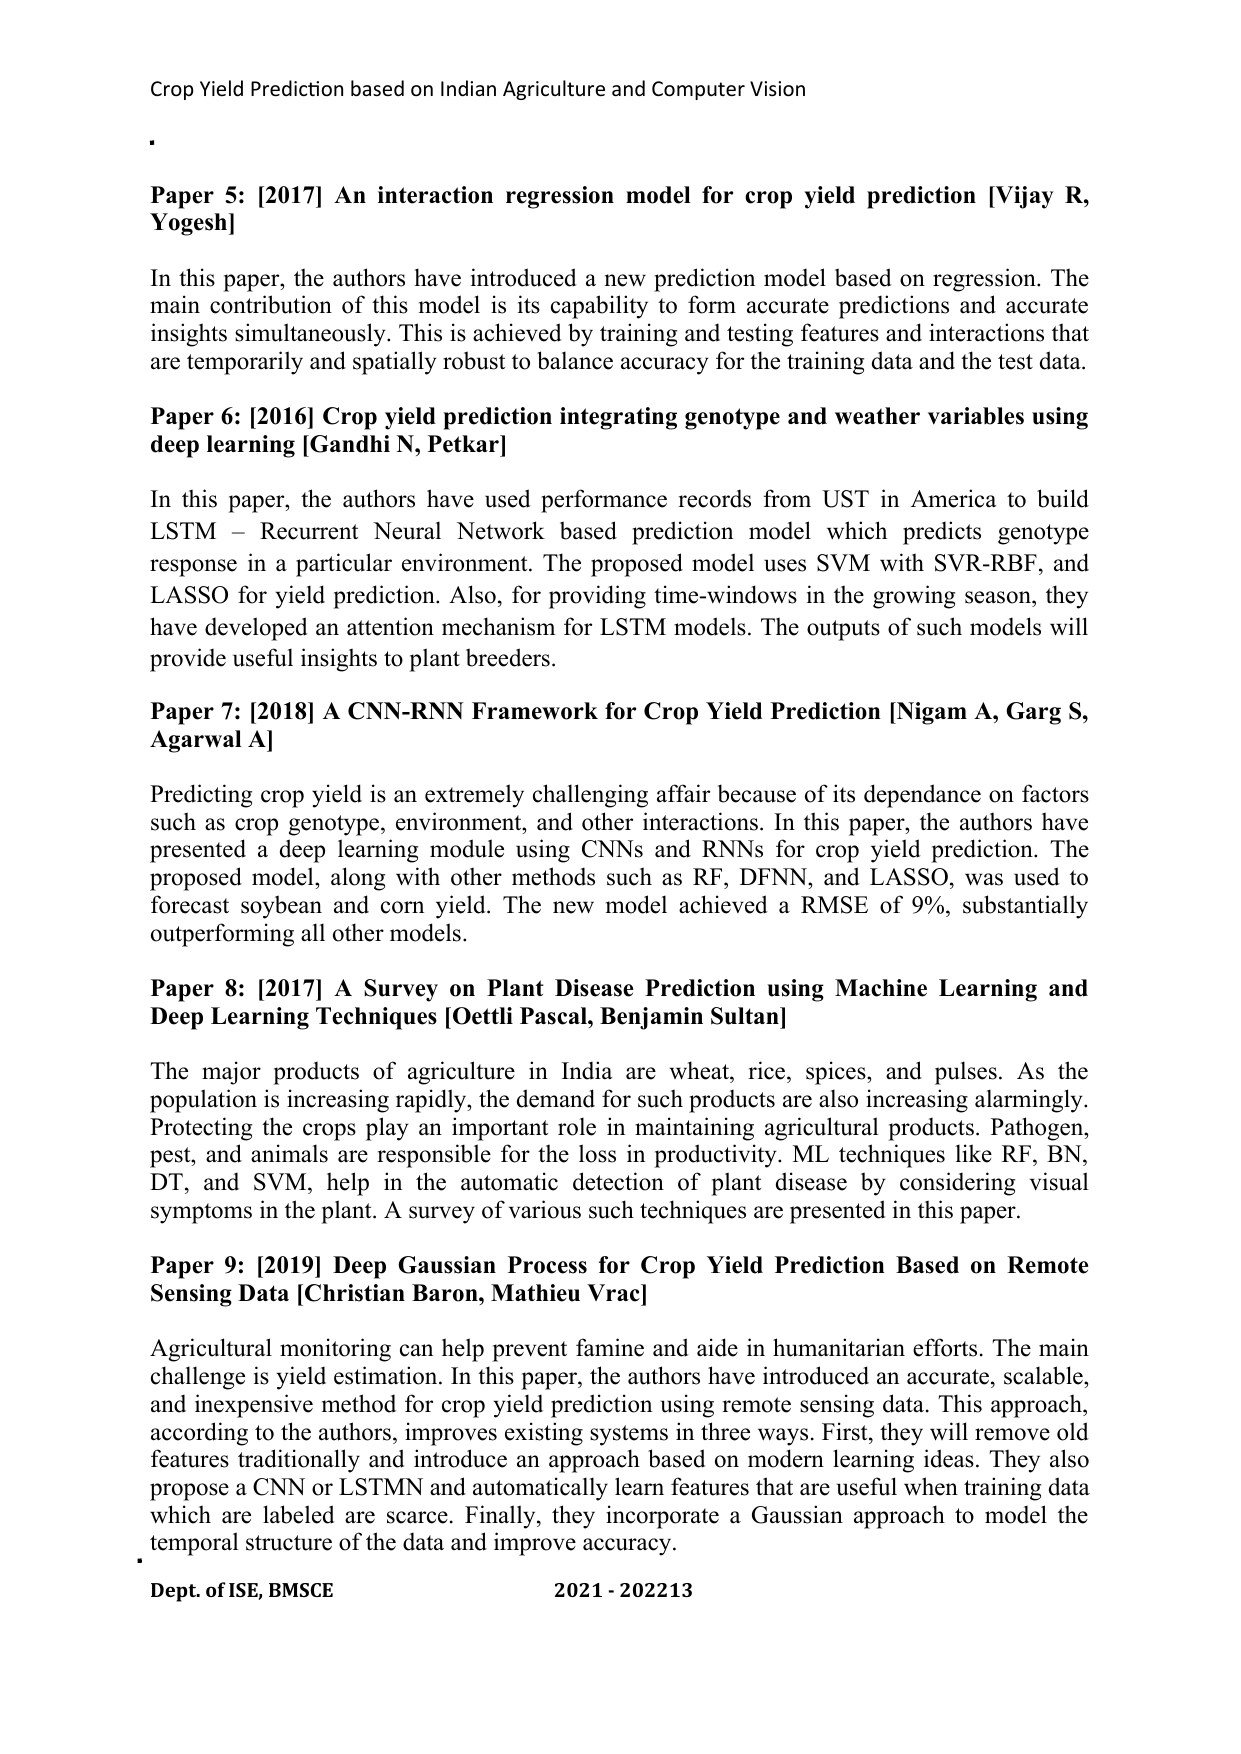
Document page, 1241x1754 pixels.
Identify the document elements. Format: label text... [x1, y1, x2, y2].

text In this paper, the authors have used performance records from UST in America to build LSTM – Recurrent Neural Network based prediction model which predicts genotype response in a particular environment. The proposed model uses SVM with SVR-RBF, and LASSO for yield prediction. Also, for providing time-windows in the growing season, they have developed an attention mechanism for LSTM models. The outputs of such models will provide useful insights to plant breeders. [150, 486, 1090, 672]
text Paper 5: [2017] An interaction regression model for crop yield prediction [Vijay R, Yogesh] [150, 181, 1090, 236]
text In this paper, the authors have introduced a new prediction model based on regression. The main contribution of this model is its capability to form accurate predictions and accurate insights simultaneously. This is achieved by training and testing features and interactions that are temporarily and spatially robust to balance accuracy for the training data and the test data. [150, 264, 1090, 375]
text Agricultural monitoring can help prevent famine and aide in humanitarian efforts. The main challenge is yield estimation. In this paper, the authors have introduced an accurate, scalable, and inexpensive method for crop yield prediction using remote sensing data. This approach, according to the authors, improves existing systems in three ways. First, they will remove old features traditionally and introduce an approach based on modern learning ideas. They also propose a CNN or LSTMN and automatically learn features that are useful when training data which are labeled are scarce. Finally, they incorporate a Gaussian approach to model the temporal structure of the data and improve accuracy. [150, 1334, 1090, 1556]
text Paper 7: [2018] A CNN-RNN Framework for Crop Yield Prediction [Nigam A, Garg S, Agarwal A] [150, 697, 1090, 752]
text Predicting crop yield is an extremely challenging affair because of its dependance on factors such as crop genotype, environment, and other interactions. In this paper, the authors have presented a deep learning module using CNNs and RNNs for crop yield prediction. The proposed model, along with other methods such as RF, DFNN, and LASSO, was used to forecast soybean and corn yield. The new model achieved a RMSE of 9%, substantially outperforming all other models. [150, 780, 1090, 946]
text Paper 9: [2019] Deep Gaussian Process for Crop Yield Prediction Based on Remote Sensing Data [Christian Baron, Mathieu Vrac] [150, 1251, 1090, 1307]
text Paper 6: [2016] Crop yield prediction integrating genotype and weather variables using deep learning [Gandhi N, Petkar] [150, 402, 1090, 458]
text Paper 8: [2017] A Survey on Plant Disease Prediction using Machine Learning and Deep Learning Techniques [Oettli Pascal, Benjamin Sultan] [150, 974, 1090, 1030]
text The major products of agriculture in India are wheat, rice, spices, and pulses. As the population is increasing rapidly, the demand for such products are also increasing alarmingly. Protecting the crops play an important role in maintaining agricultural products. Pathogen, pest, and animals are responsible for the loss in productivity. ML techniques like RF, BN, DT, and SVM, help in the automatic detection of plant disease by considering visual symptoms in the plant. A survey of various such techniques are presented in this paper. [150, 1057, 1090, 1224]
